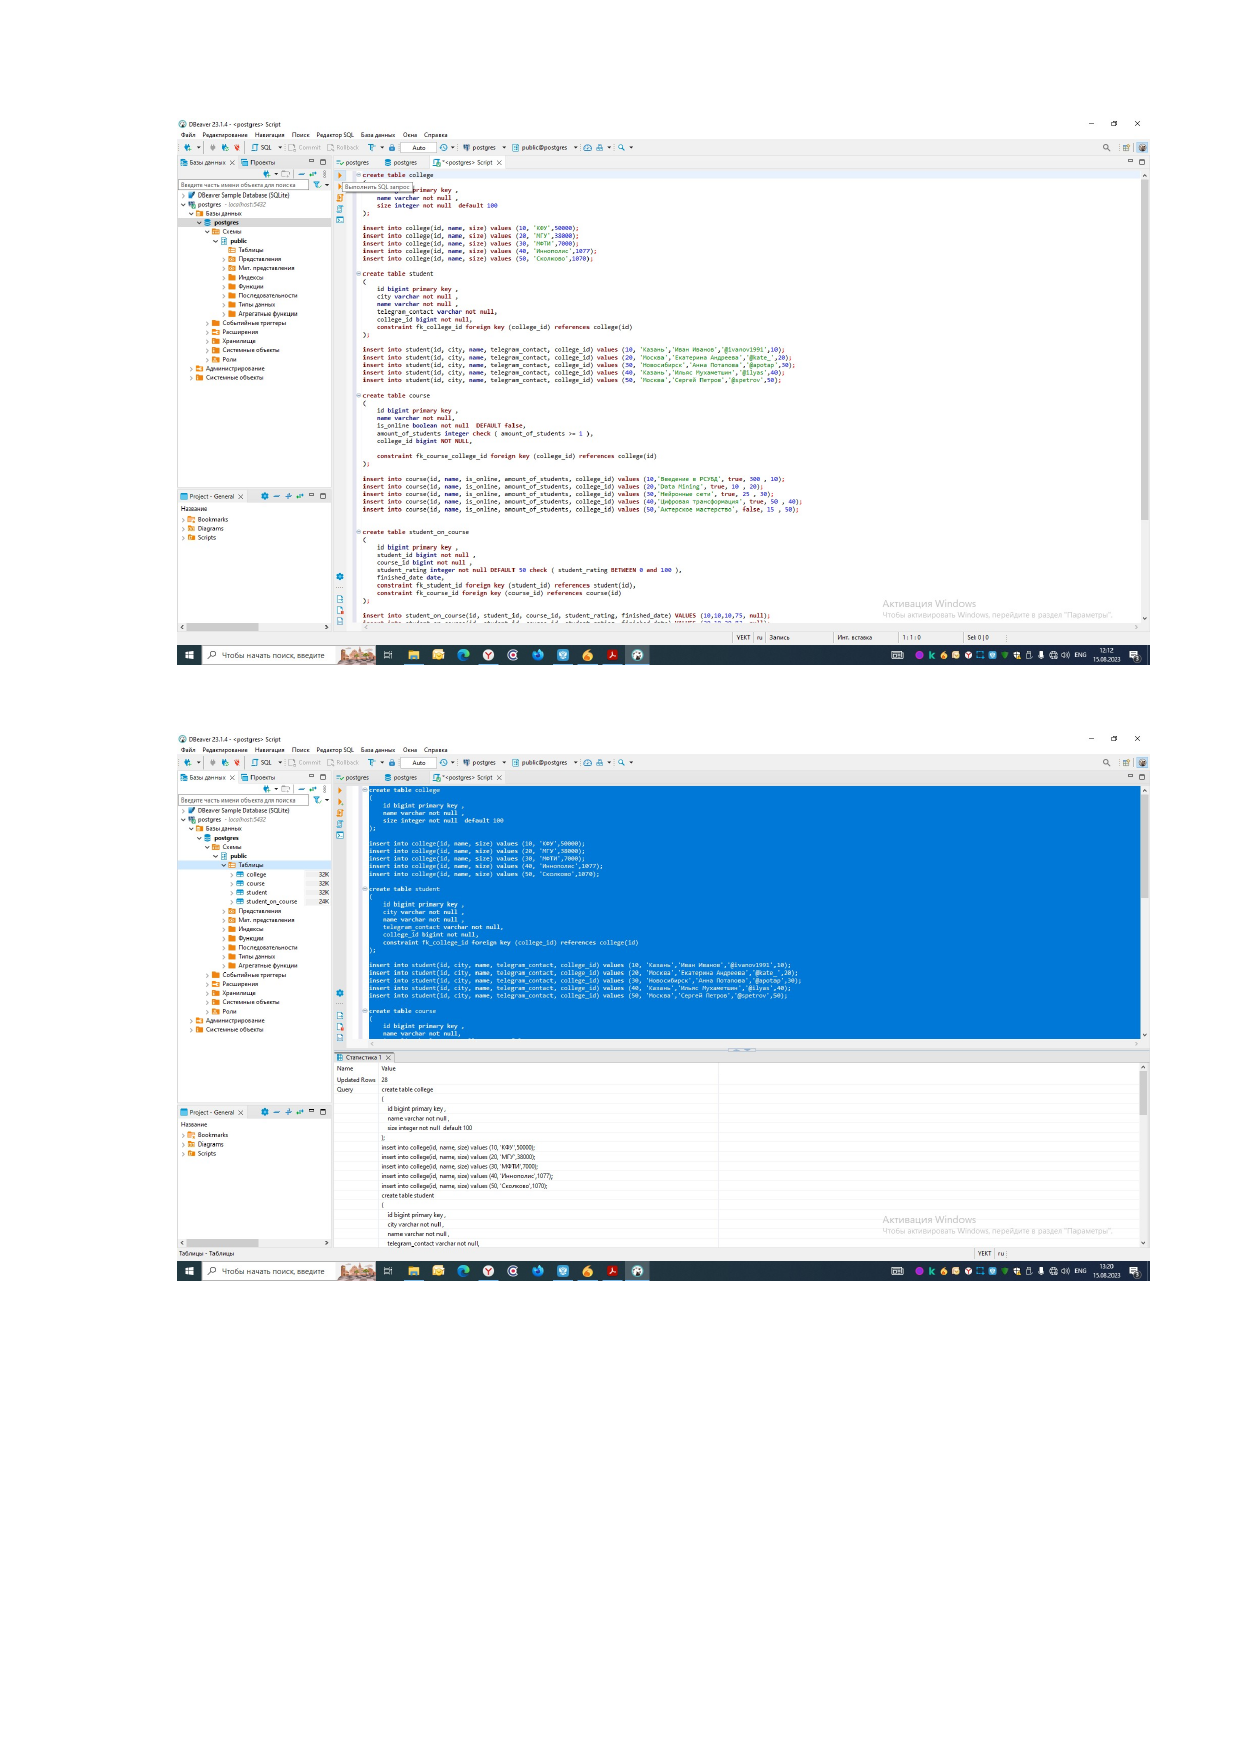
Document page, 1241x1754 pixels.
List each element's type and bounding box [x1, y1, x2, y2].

picture [177, 118, 1150, 665]
picture [177, 733, 1150, 1281]
